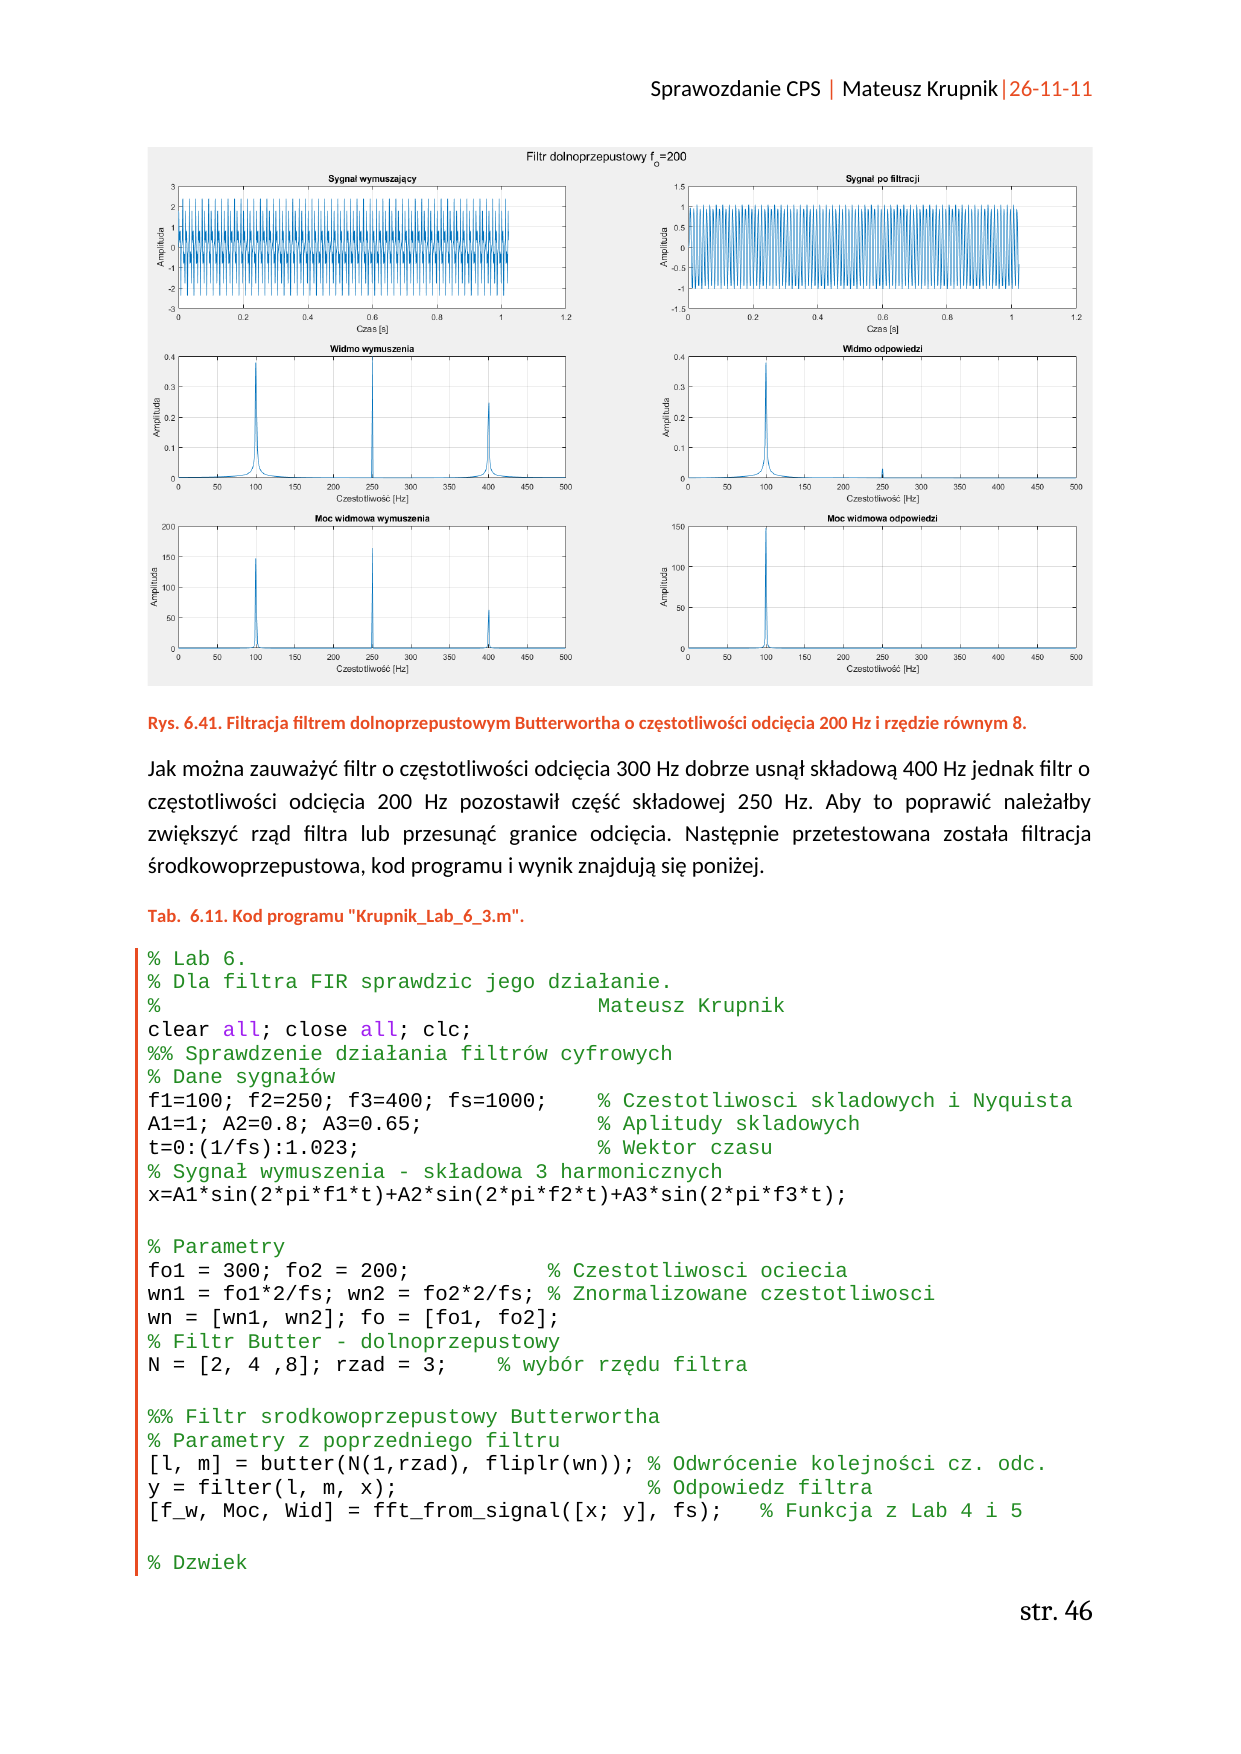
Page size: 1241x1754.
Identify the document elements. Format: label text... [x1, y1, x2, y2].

picture [147, 147, 1093, 686]
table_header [138, 948, 1096, 1576]
text Jak można zauważyć filtr o częstotliwości odcięcia 300 Hz dobrze usnął składową 400 Hz jednak filtr o częstotliwości odcięcia 200 Hz pozostawił część składowej 250 Hz. Aby to poprawić należałby zwiększyć rząd filtra lub przesunąć granice odcięcia. Następnie przetestowana została filtracja środkowoprzepustowa, kod programu i wynik znajdują się poniżej. [148, 754, 1093, 879]
